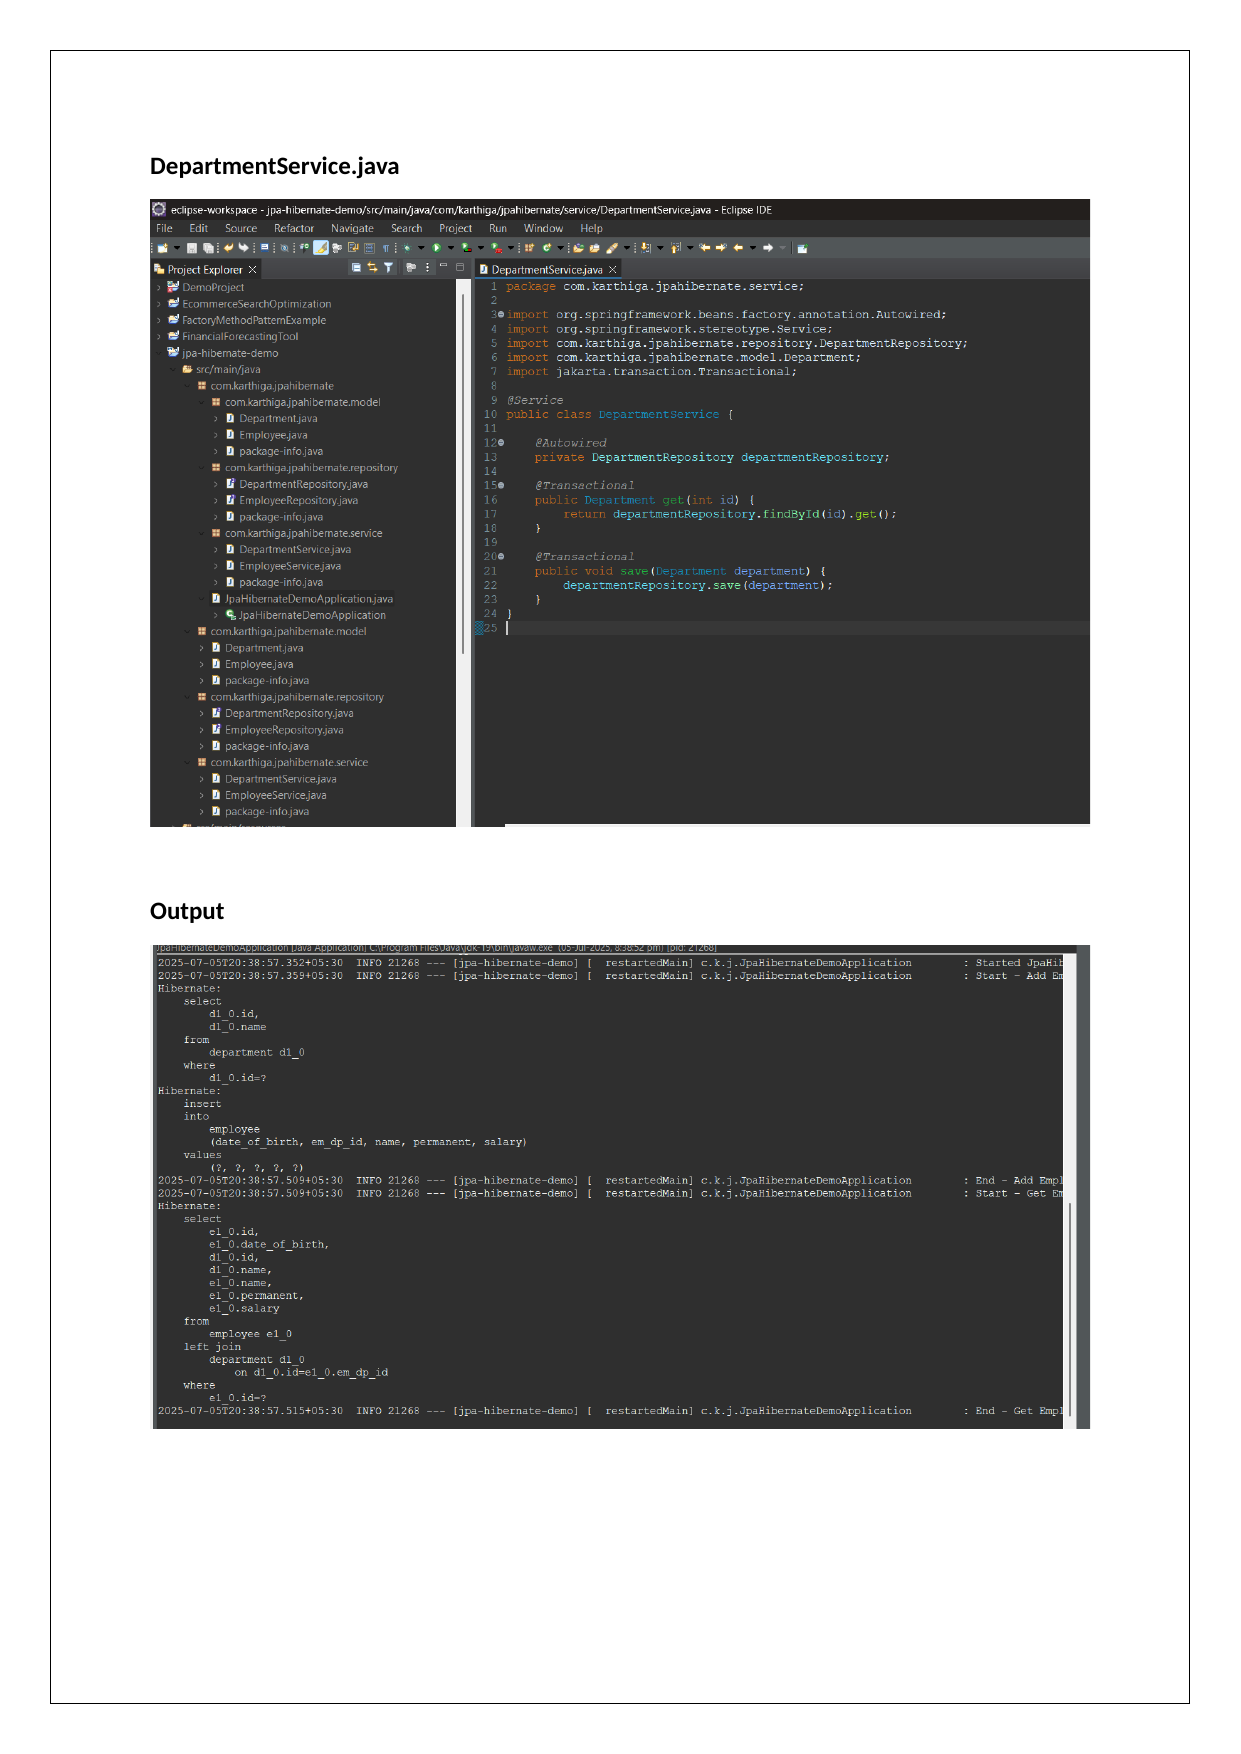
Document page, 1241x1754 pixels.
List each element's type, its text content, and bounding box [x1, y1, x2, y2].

text DepartmentService.java [150, 150, 1090, 181]
text Output [150, 895, 1090, 926]
picture [150, 199, 1091, 827]
picture [150, 945, 1091, 1429]
